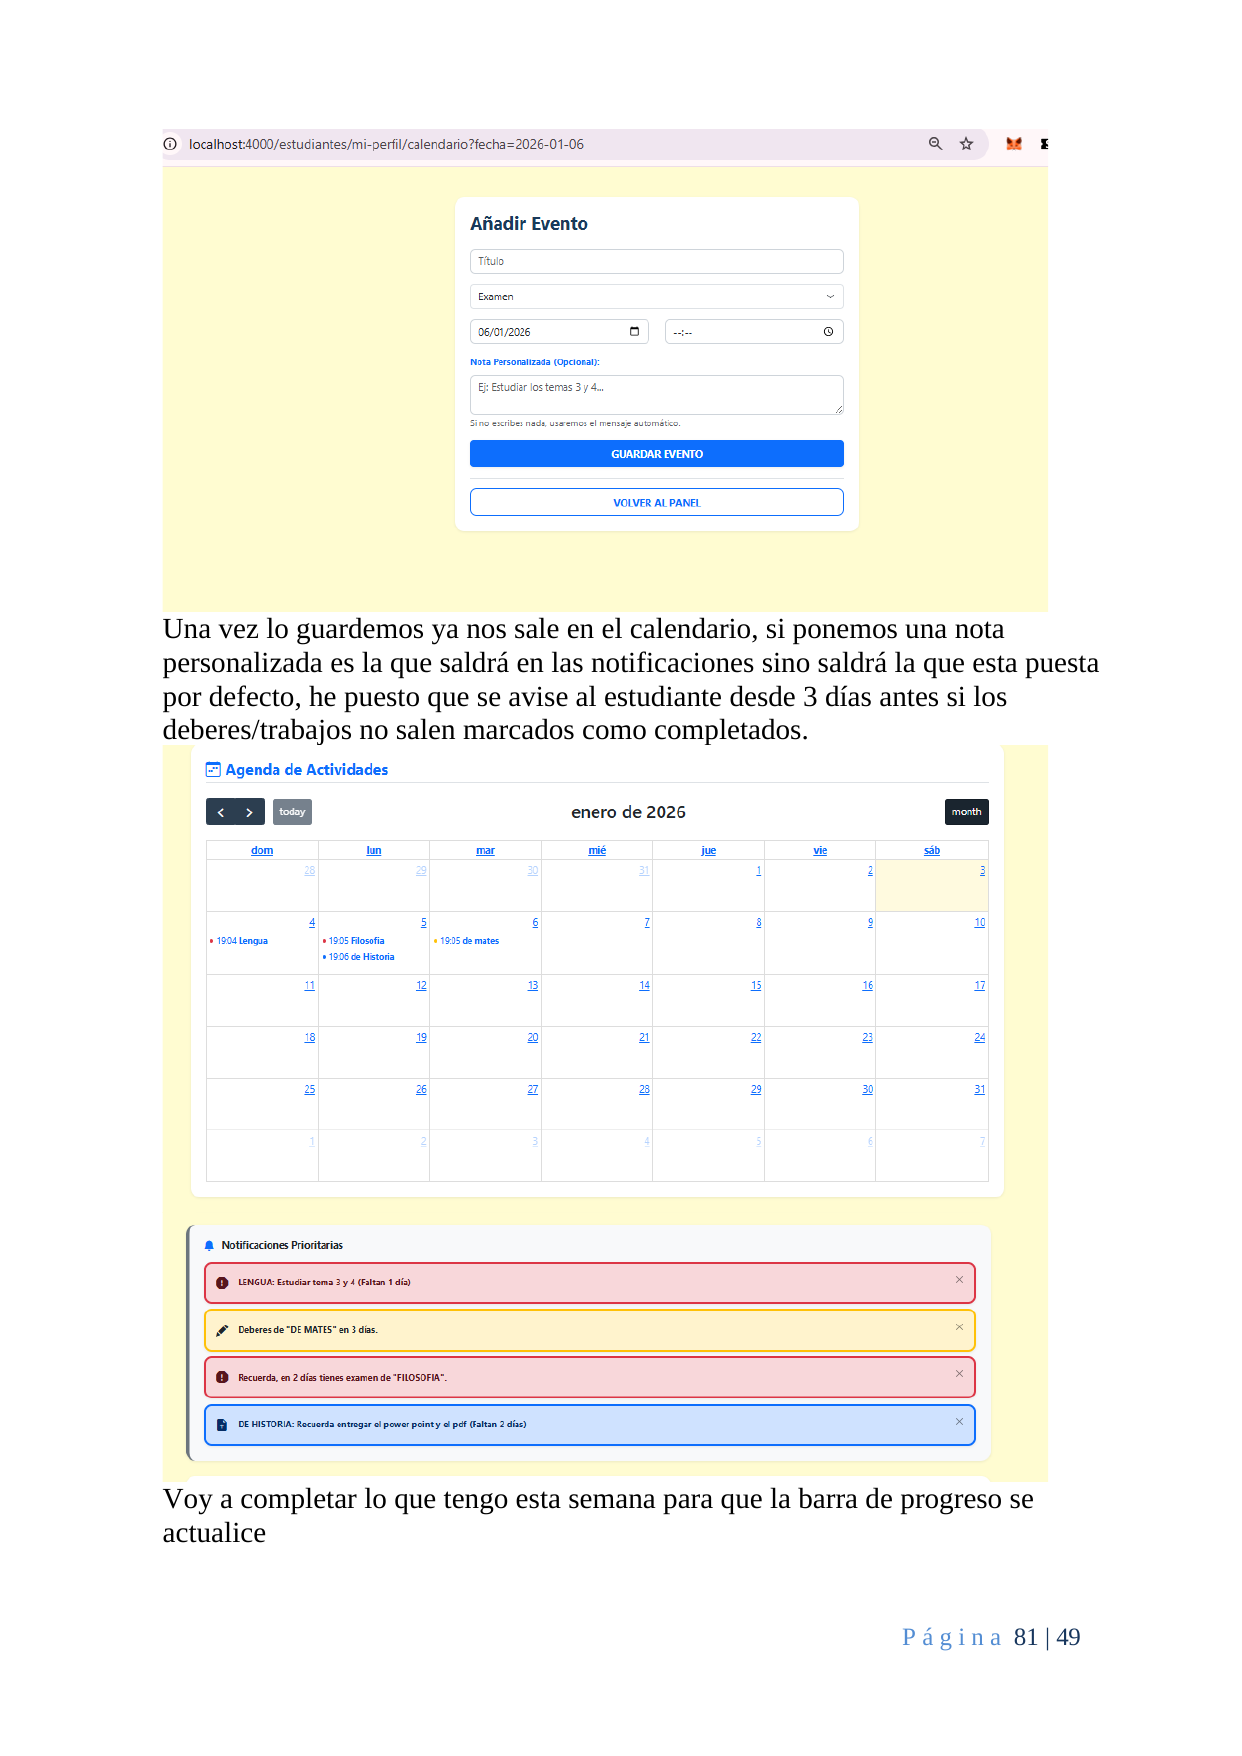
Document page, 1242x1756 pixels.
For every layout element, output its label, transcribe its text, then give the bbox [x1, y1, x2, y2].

text Una vez lo guardemos ya nos sale en el calendario, si ponemos una nota personalizada es la que saldrá en las notificaciones sino saldrá la que esta puesta por defecto, he puesto que se avise al estudiante desde 3 días antes si los deberes/trabajos no salen marcados como completados. [162, 612, 1138, 746]
picture [162, 129, 1049, 612]
picture [162, 745, 1049, 1482]
text Voy a completar lo que tengo esta semana para que la barra de progreso se actualice [162, 1481, 1138, 1548]
